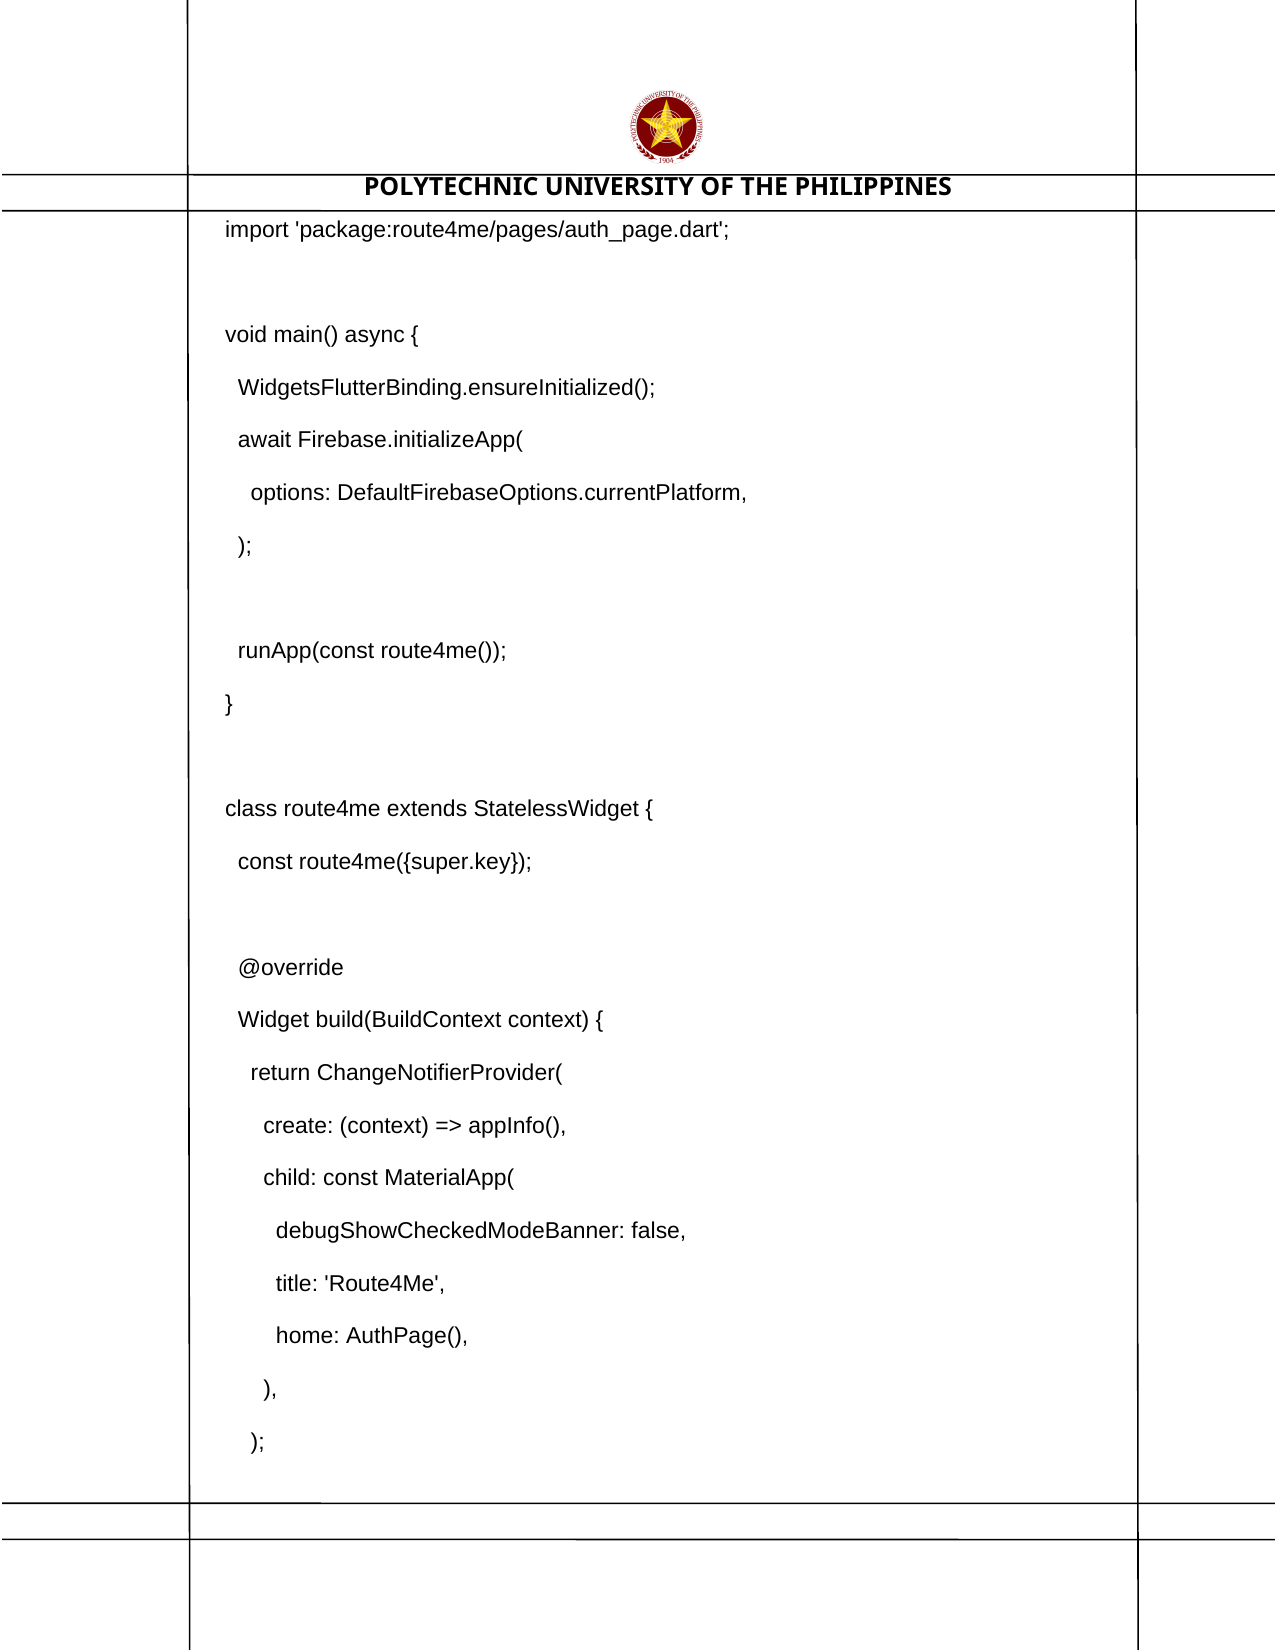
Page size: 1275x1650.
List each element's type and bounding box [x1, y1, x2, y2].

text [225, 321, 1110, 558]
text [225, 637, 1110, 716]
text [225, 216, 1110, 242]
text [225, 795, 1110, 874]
picture [629, 90, 703, 164]
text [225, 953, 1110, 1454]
